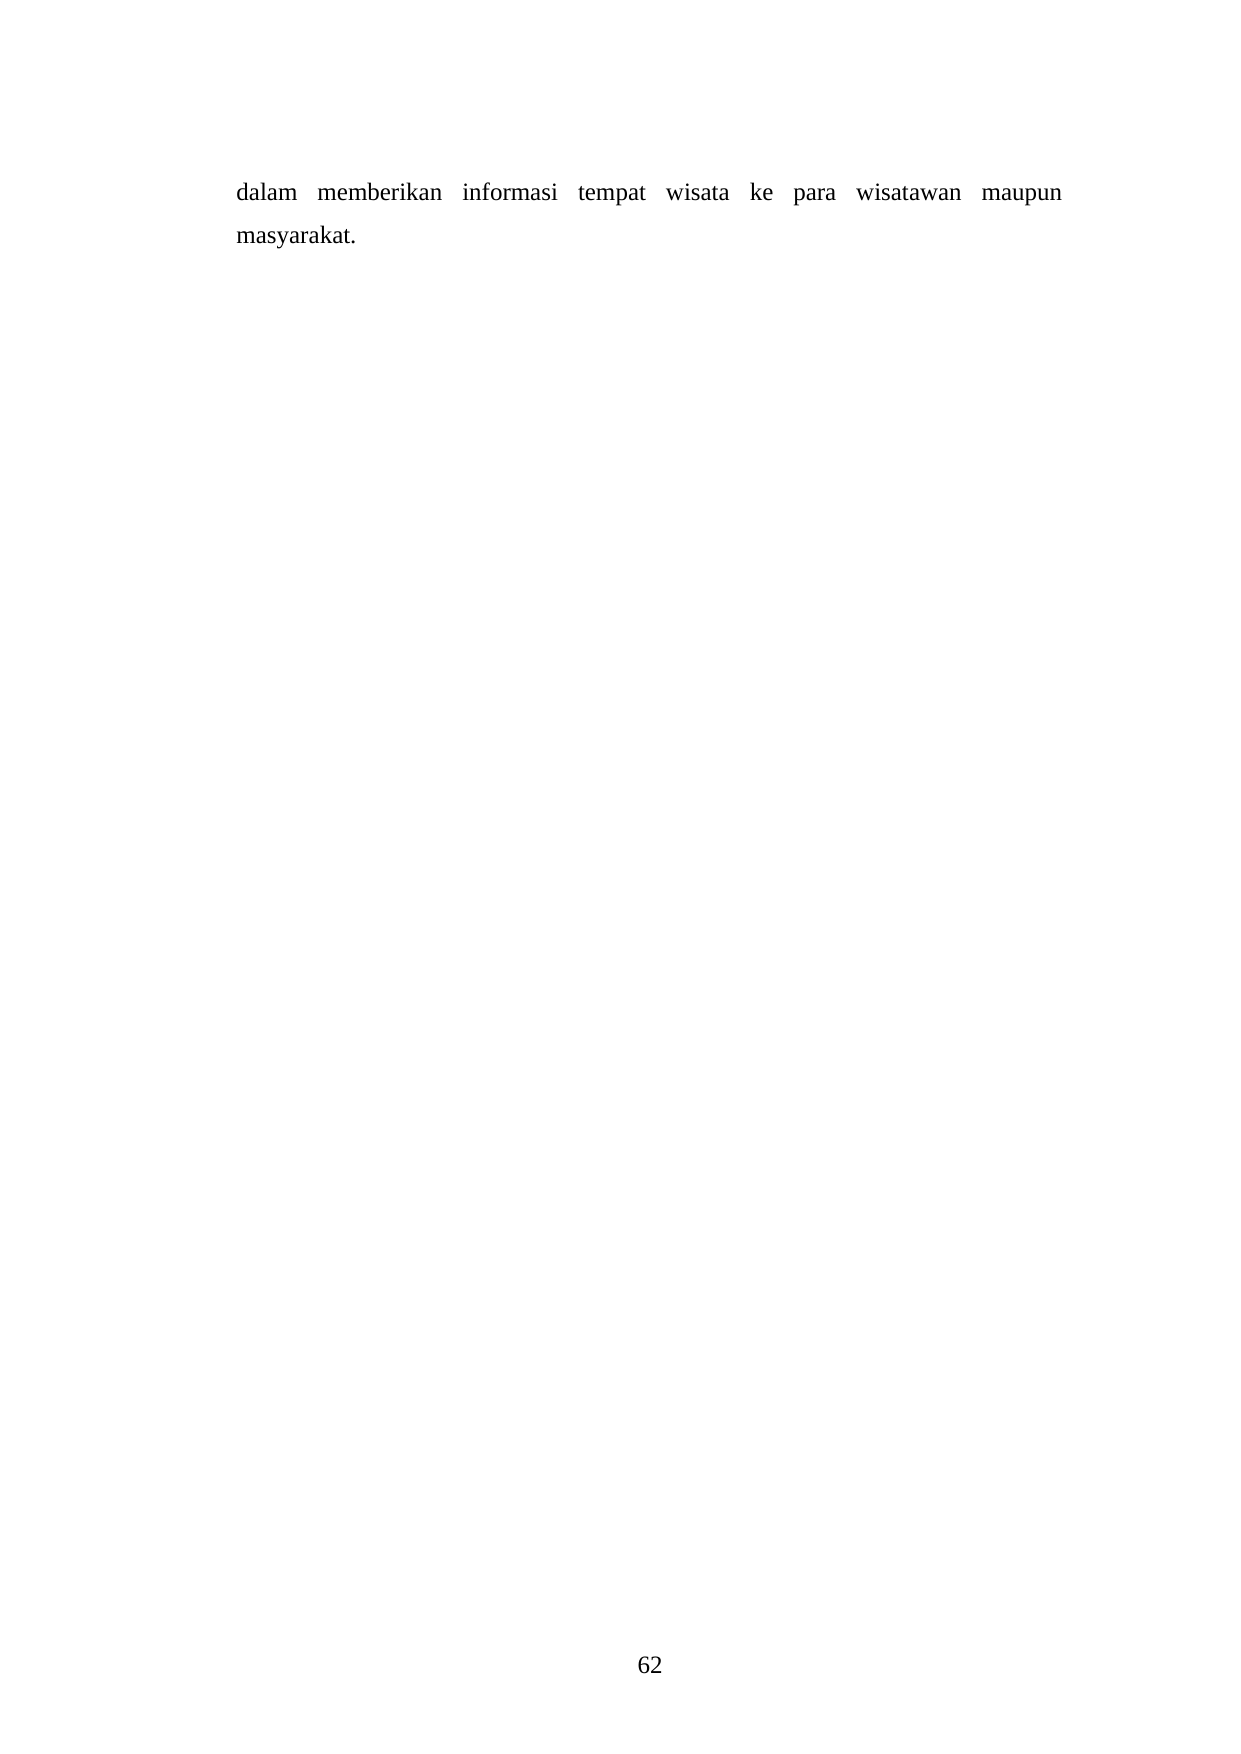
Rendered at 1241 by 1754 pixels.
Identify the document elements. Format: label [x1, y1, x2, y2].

text [236, 177, 1063, 249]
